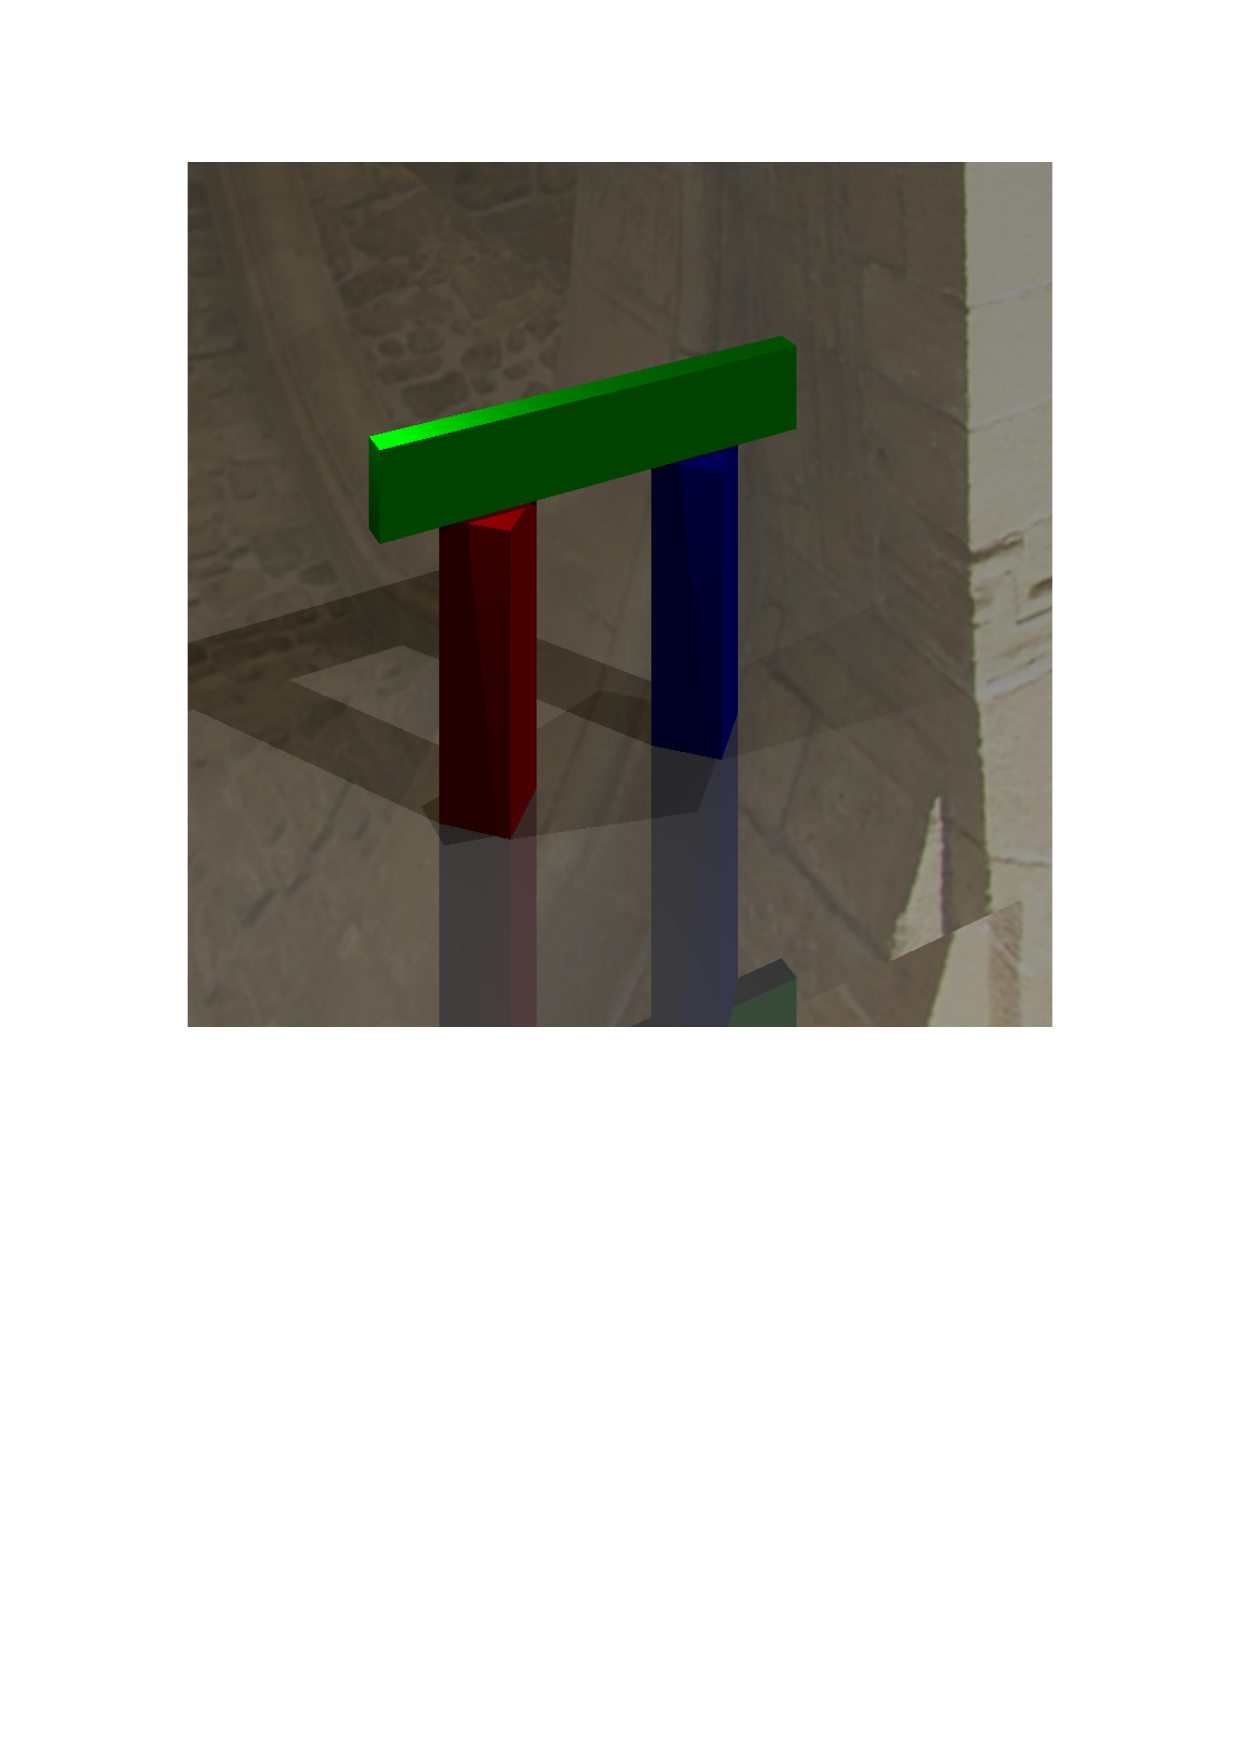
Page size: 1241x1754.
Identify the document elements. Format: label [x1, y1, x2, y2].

picture [187, 162, 1053, 1027]
